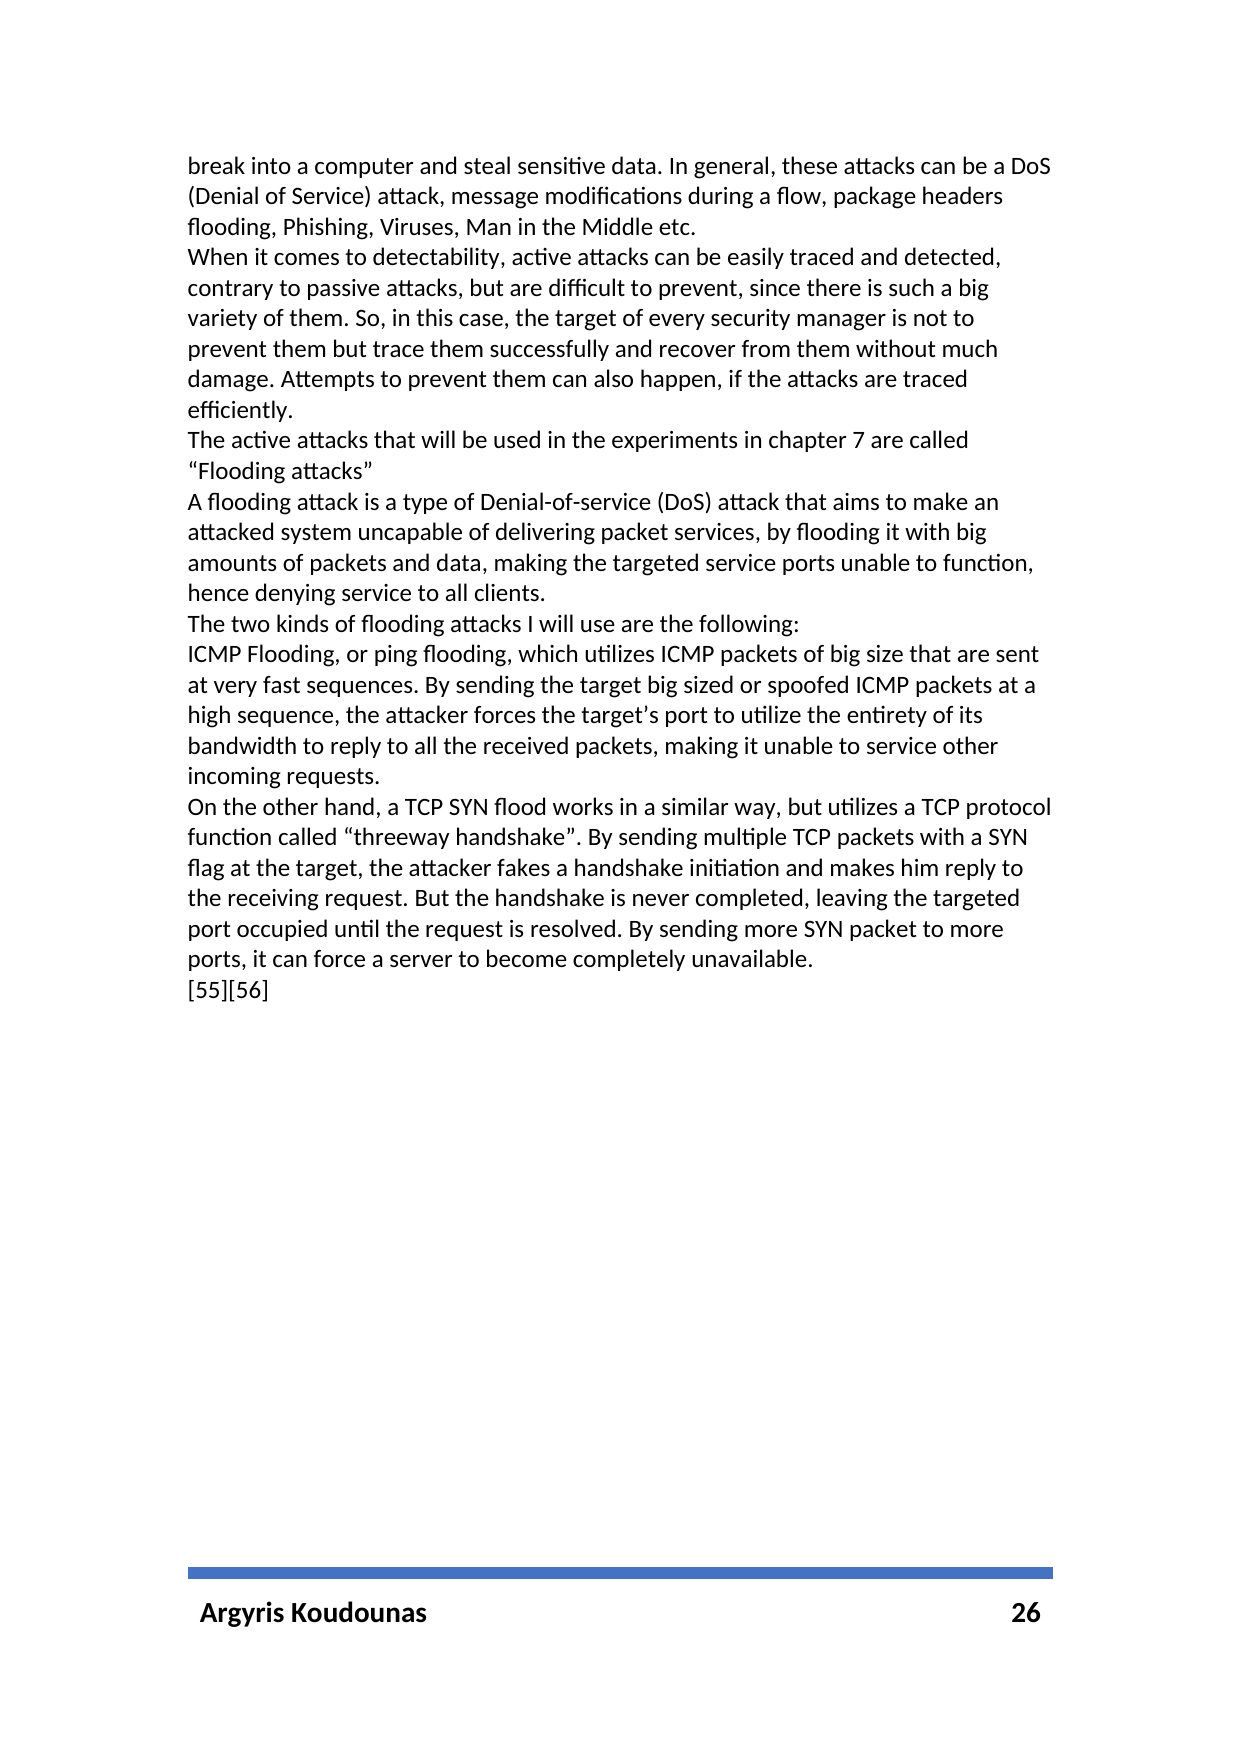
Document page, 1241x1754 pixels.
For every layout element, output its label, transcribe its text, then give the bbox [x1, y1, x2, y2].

text ICMP Flooding, or ping flooding, which utilizes ICMP packets of big size that are sent at very fast sequences. By sending the target big sized or spoofed ICMP packets at a high sequence, the attacker forces the target’s port to utilize the entirety of its bandwidth to reply to all the received packets, making it unable to service other incoming requests. [187, 638, 1053, 791]
text A flooding attack is a type of Denial-of-service (DoS) attack that aims to make an attacked system uncapable of delivering packet services, by flooding it with big amounts of packets and data, making the targeted service ports unable to function, hence denying service to all clients. [187, 486, 1053, 608]
text When it comes to detectability, active attacks can be easily traced and detected, contrary to passive attacks, but are difficult to prevent, since there is such a big variety of them. So, in this case, the target of every security manager is not to prevent them but trace them successfully and recover from them without much damage. Attempts to prevent them can also happen, if the attacks are traced efficiently. [187, 242, 1053, 425]
text [55][56] [187, 974, 1053, 1004]
text The active attacks that will be used in the experiments in chapter 7 are called “Flooding attacks” [187, 425, 1053, 486]
text On the other hand, a TCP SYN flood works in a similar way, but utilizes a TCP protocol function called “threeway handshake”. By sending multiple TCP packets with a SYN flag at the target, the attacker fakes a handshake initiation and makes him reply to the receiving request. But the handshake is never completed, leaving the targeted port occupied until the request is resolved. By sending more SYN packet to more ports, it can force a server to become completely unavailable. [187, 791, 1053, 974]
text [187, 150, 1053, 242]
text The two kinds of flooding attacks I will use are the following: [187, 608, 1053, 638]
